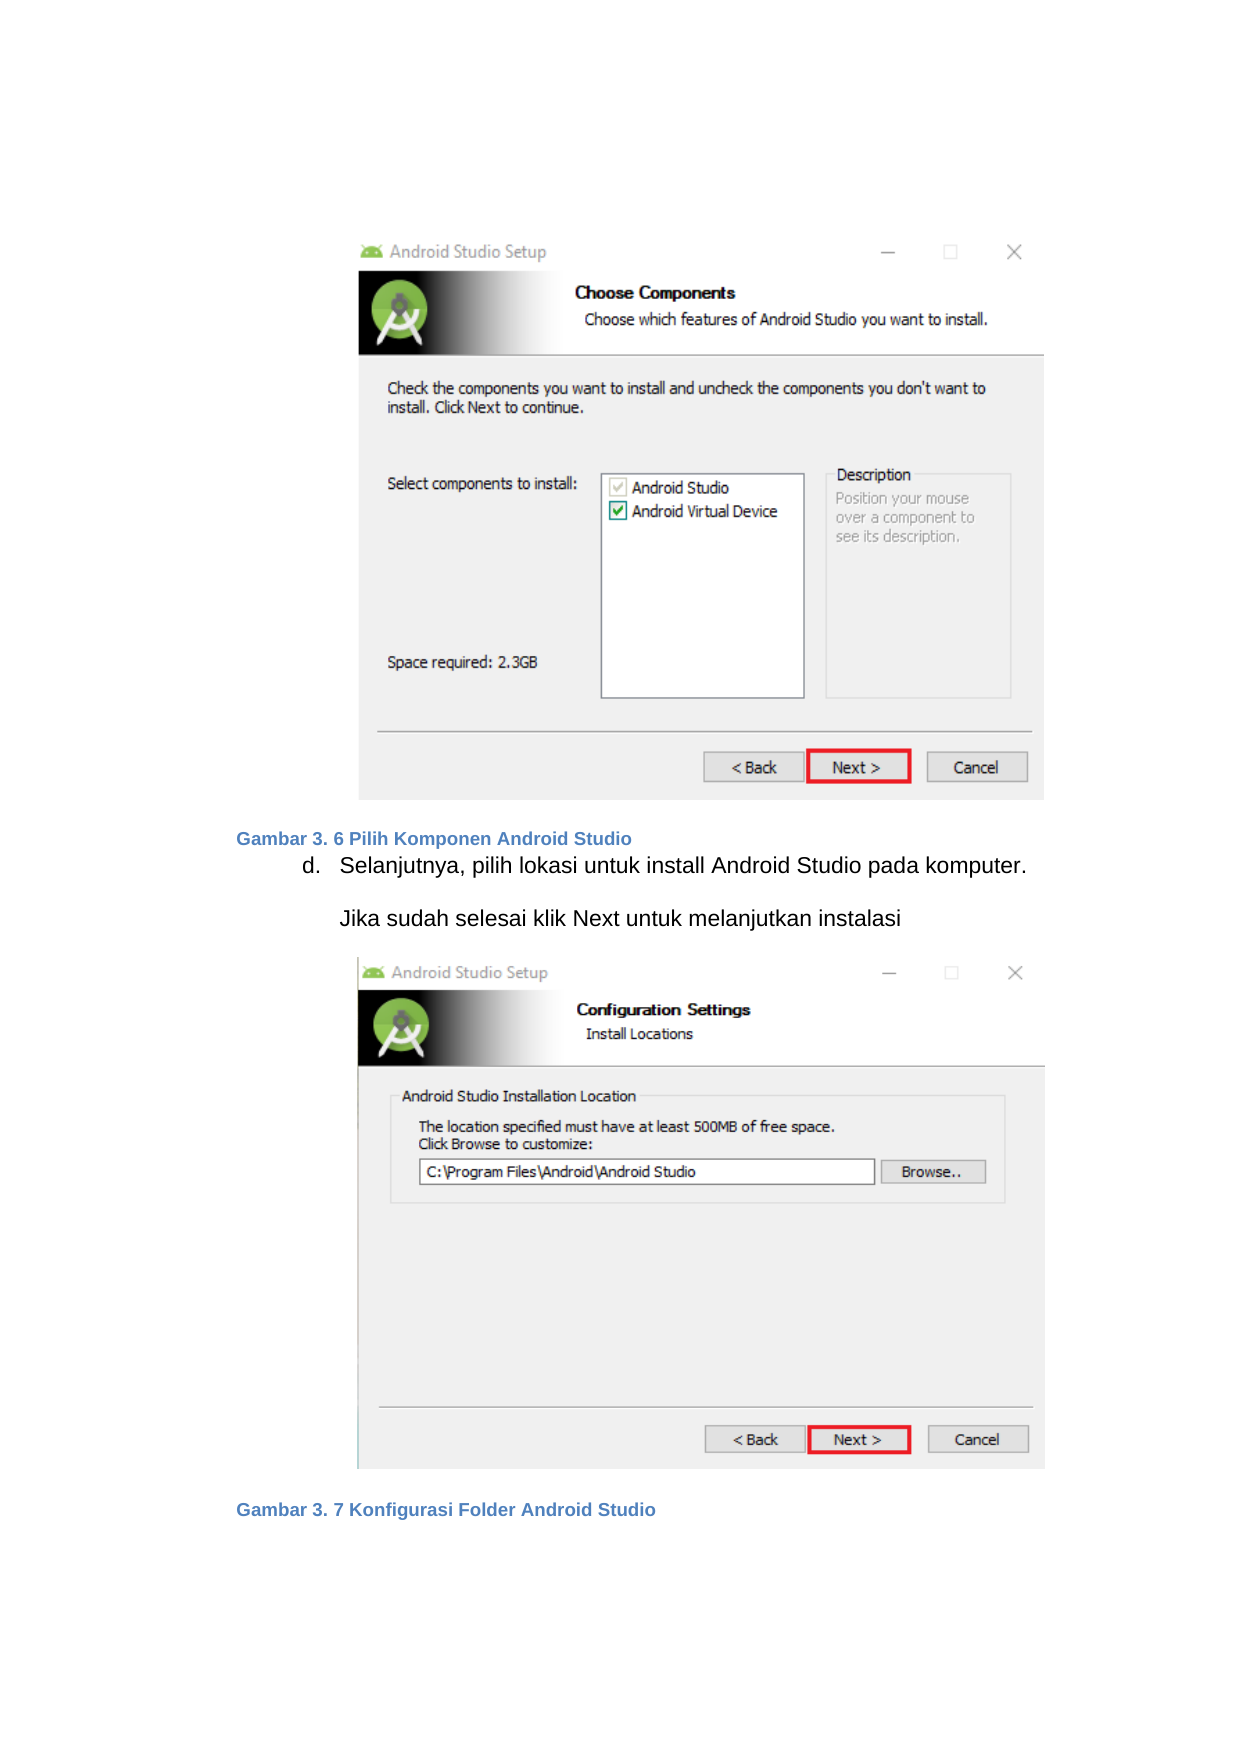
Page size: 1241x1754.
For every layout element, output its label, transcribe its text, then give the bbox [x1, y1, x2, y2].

list Selanjutnya, pilih lokasi untuk install Android Studio pada komputer. Jika sudah selesai klik Next untuk melanjutkan instalasi [302, 852, 1063, 931]
picture [358, 236, 1044, 800]
text Gambar 3. 7 Konfigurasi Folder Android Studio [236, 1499, 1063, 1520]
text Gambar 3. 6 Pilih Komponen Android Studio [236, 827, 1063, 849]
picture [357, 957, 1045, 1469]
